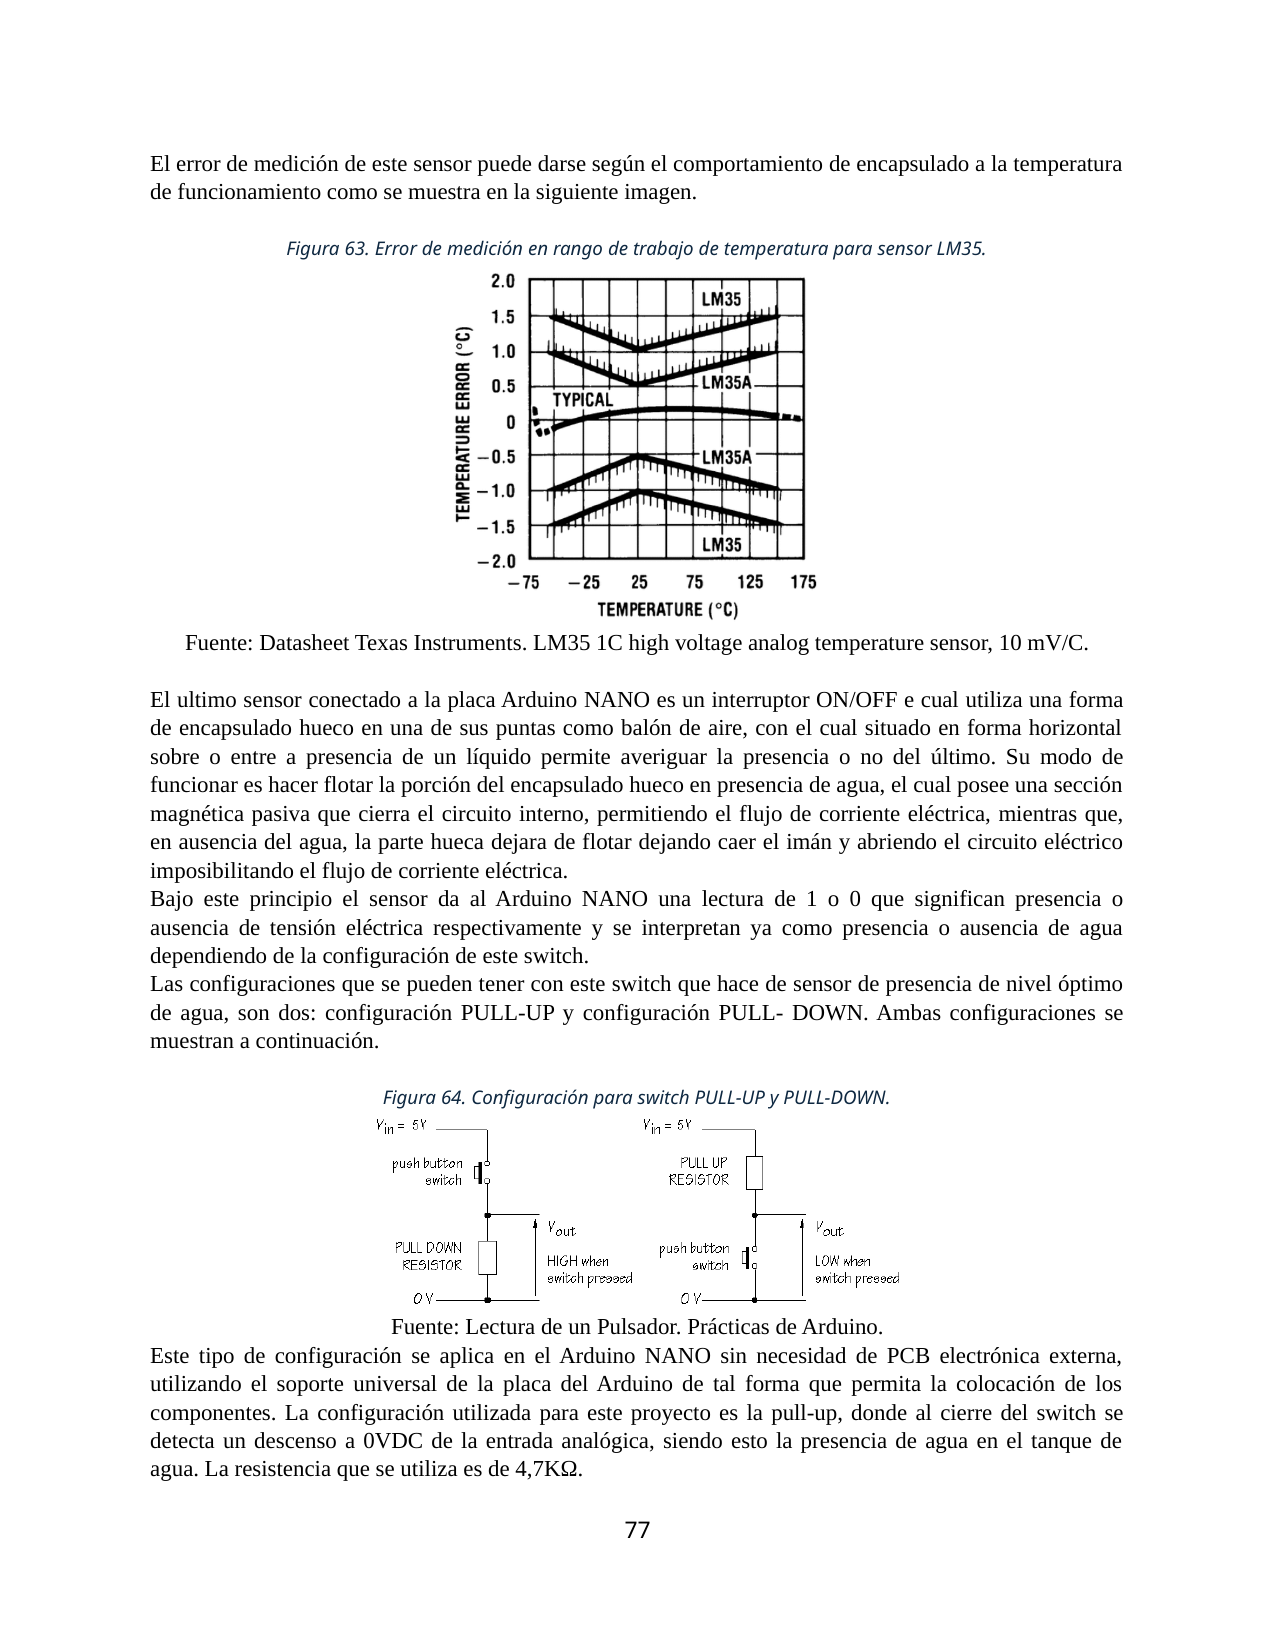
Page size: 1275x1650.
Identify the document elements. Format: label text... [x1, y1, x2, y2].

text Figura 63. Error de medición en rango de trabajo de temperatura para sensor LM35. [150, 235, 1125, 261]
text Bajo este principio el sensor da al Arduino NANO una lectura de 1 o 0 que significan presencia o ausencia de tensión eléctrica respectivamente y se interpretan ya como presencia o ausencia de agua dependiendo de la configuración de este switch. [150, 885, 1125, 968]
text El error de medición de este sensor puede darse según el comportamiento de encapsulado a la temperatura de funcionamiento como se muestra en la siguiente imagen. [150, 150, 1125, 205]
text Fuente: Datasheet Texas Instruments. LM35 1C high voltage analog temperature sensor, 10 mV/C. [150, 629, 1125, 656]
picture [363, 1109, 912, 1311]
picture [438, 260, 838, 627]
text Fuente: Lectura de un Pulsador. Prácticas de Arduino. [150, 1313, 1125, 1339]
text Las configuraciones que se pueden tener con este switch que hace de sensor de presencia de nivel óptimo de agua, son dos: configuración PULL-UP y configuración PULL- DOWN. Ambas configuraciones se muestran a continuación. [150, 970, 1125, 1054]
text Figura 64. Configuración para switch PULL-UP y PULL-DOWN. [150, 1084, 1125, 1110]
text Este tipo de configuración se aplica en el Arduino NANO sin necesidad de PCB electrónica externa, utilizando el soporte universal de la placa del Arduino de tal forma que permita la colocación de los componentes. La configuración utilizada para este proyecto es la pull-up, donde al cierre del switch se detecta un descenso a 0VDC de la entrada analógica, siendo esto la presencia de agua en el tanque de agua. La resistencia que se utiliza es de 4,7KΩ. [150, 1342, 1125, 1482]
text El ultimo sensor conectado a la placa Arduino NANO es un interruptor ON/OFF e cual utiliza una forma de encapsulado hueco en una de sus puntas como balón de aire, con el cual situado en forma horizontal sobre o entre a presencia de un líquido permite averiguar la presencia o no del último. Su modo de funcionar es hacer flotar la porción del encapsulado hueco en presencia de agua, el cual posee una sección magnética pasiva que cierra el circuito interno, permitiendo el flujo de corriente eléctrica, mientras que, en ausencia del agua, la parte hueca dejara de flotar dejando caer el imán y abriendo el circuito eléctrico imposibilitando el flujo de corriente eléctrica. [150, 686, 1125, 883]
